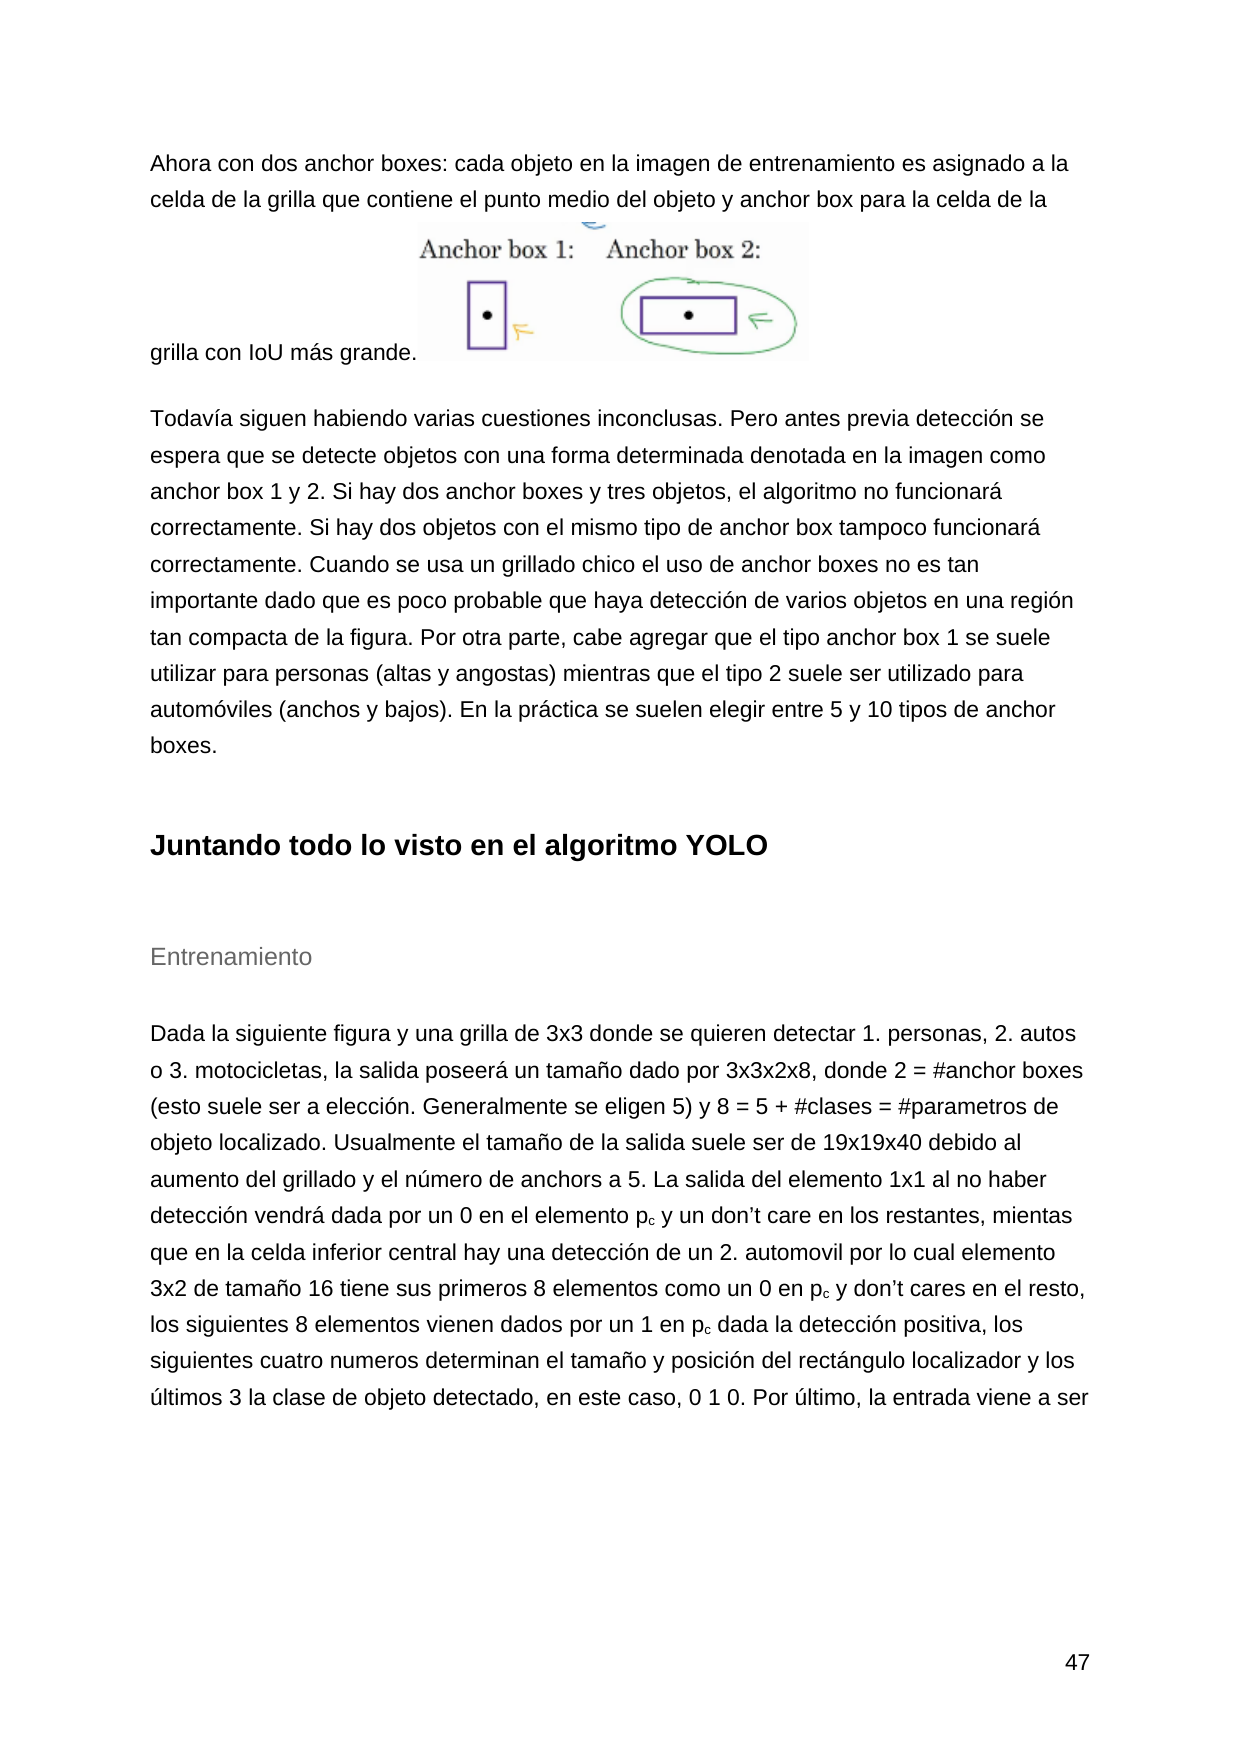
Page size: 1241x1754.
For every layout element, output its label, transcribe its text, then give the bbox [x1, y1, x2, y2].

picture [417, 222, 810, 361]
subtitle Entrenamiento [150, 942, 1090, 971]
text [150, 1020, 1090, 1410]
subtitle Juntando todo lo visto en el algoritmo YOLO [150, 828, 1090, 862]
text Todavía siguen habiendo varias cuestiones inconclusas. Pero antes previa detección se espera que se detecte objetos con una forma determinada denotada en la imagen como anchor box 1 y 2. Si hay dos anchor boxes y tres objetos, el algoritmo no funcionará correctamente. Si hay dos objetos con el mismo tipo de anchor box tampoco funcionará correctamente. Cuando se usa un grillado chico el uso de anchor boxes no es tan importante dado que es poco probable que haya detección de varios objetos en una región tan compacta de la figura. Por otra parte, cabe agregar que el tipo anchor box 1 se suele utilizar para personas (altas y angostas) mientras que el tipo 2 suele ser utilizado para automóviles (anchos y bajos). En la práctica se suelen elegir entre 5 y 10 tipos de anchor boxes. [150, 405, 1090, 759]
